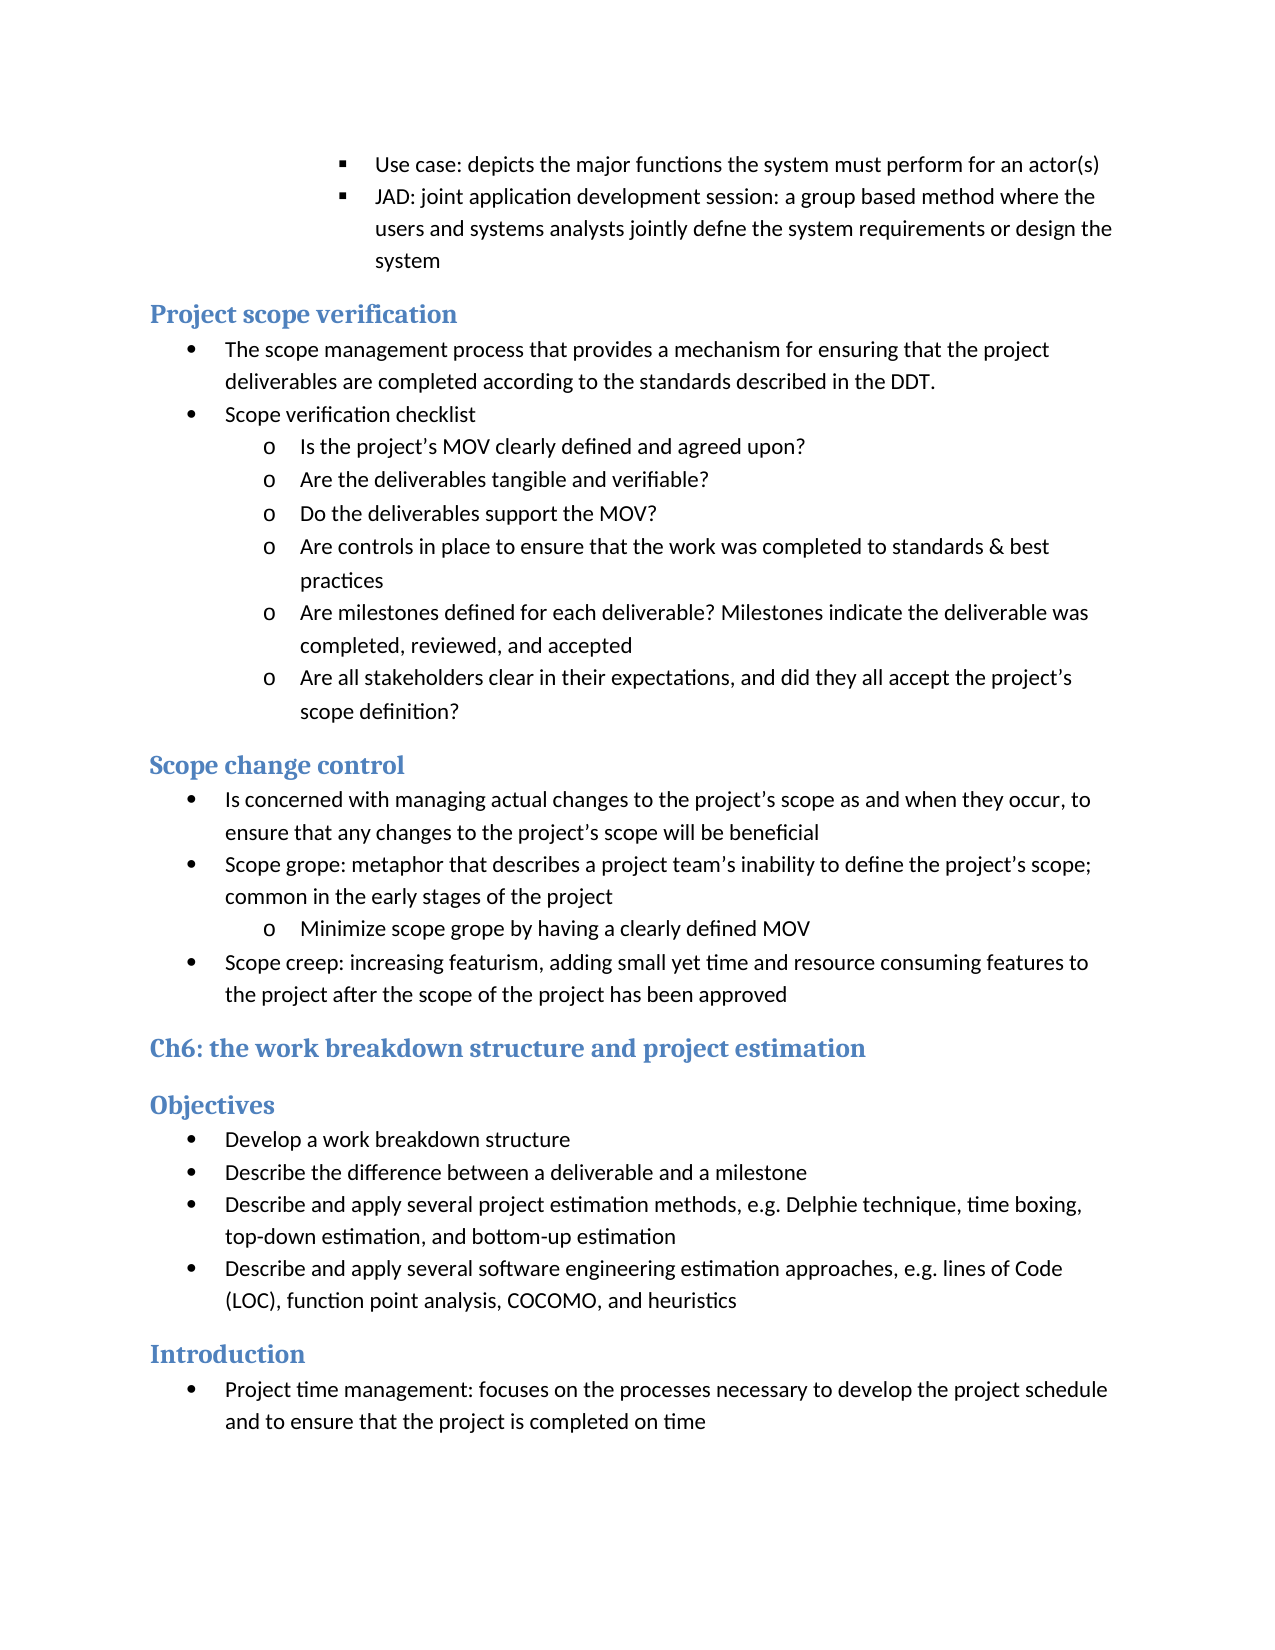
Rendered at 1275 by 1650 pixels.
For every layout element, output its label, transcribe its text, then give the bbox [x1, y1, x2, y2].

subtitle Scope change control [150, 750, 1125, 781]
subtitle Objectives [150, 1090, 1125, 1121]
list JAD: joint application development session: a group based method where the users and systems analysts jointly defne the system requirements or design the system [337, 182, 1125, 274]
list Project time management: focuses on the processes necessary to develop the project schedule and to ensure that the project is completed on time [187, 1375, 1125, 1435]
list Are controls in place to ensure that the work was completed to standards & best practices [262, 532, 1125, 594]
list Are the deliverables tangible and verifiable? [262, 465, 1125, 494]
list Scope grope: metaphor that describes a project team’s inability to define the project’s scope; common in the early stages of the project [187, 850, 1125, 910]
list Are all stakeholders clear in their expectations, and did they all accept the project’s scope definition? [262, 663, 1125, 725]
subtitle Introduction [150, 1339, 1125, 1371]
list Use case: depicts the major functions the system must perform for an actor(s) [337, 150, 1125, 178]
list Describe and apply several software engineering estimation approaches, e.g. lines of Code (LOC), function point analysis, COCOMO, and heuristics [187, 1254, 1125, 1314]
list Minimize scope grope by having a clearly defined MOV [262, 914, 1125, 943]
subtitle Project scope verification [150, 299, 1125, 331]
list Scope verification checklist [187, 400, 1125, 428]
list Are milestones defined for each deliverable? Milestones indicate the deliverable was completed, reviewed, and accepted [262, 598, 1125, 659]
list Describe the difference between a deliverable and a milestone [187, 1158, 1125, 1186]
list Develop a work breakdown structure [187, 1125, 1125, 1153]
list The scope management process that provides a mechanism for ensuring that the project deliverables are completed according to the standards described in the DDT. [187, 335, 1125, 396]
list Scope creep: increasing featurism, adding small yet time and resource consuming features to the project after the scope of the project has been approved [187, 948, 1125, 1008]
list Is concerned with managing actual changes to the project’s scope as and when they occur, to ensure that any changes to the project’s scope will be beneficial [187, 786, 1125, 846]
list Describe and apply several project estimation methods, e.g. Delphie technique, time boxing, top-down estimation, and bottom-up estimation [187, 1190, 1125, 1250]
list Is the project’s MOV clearly defined and agreed upon? [262, 432, 1125, 461]
subtitle Ch6: the work breakdown structure and project estimation [150, 1033, 1125, 1064]
list Do the deliverables support the MOV? [262, 499, 1125, 528]
